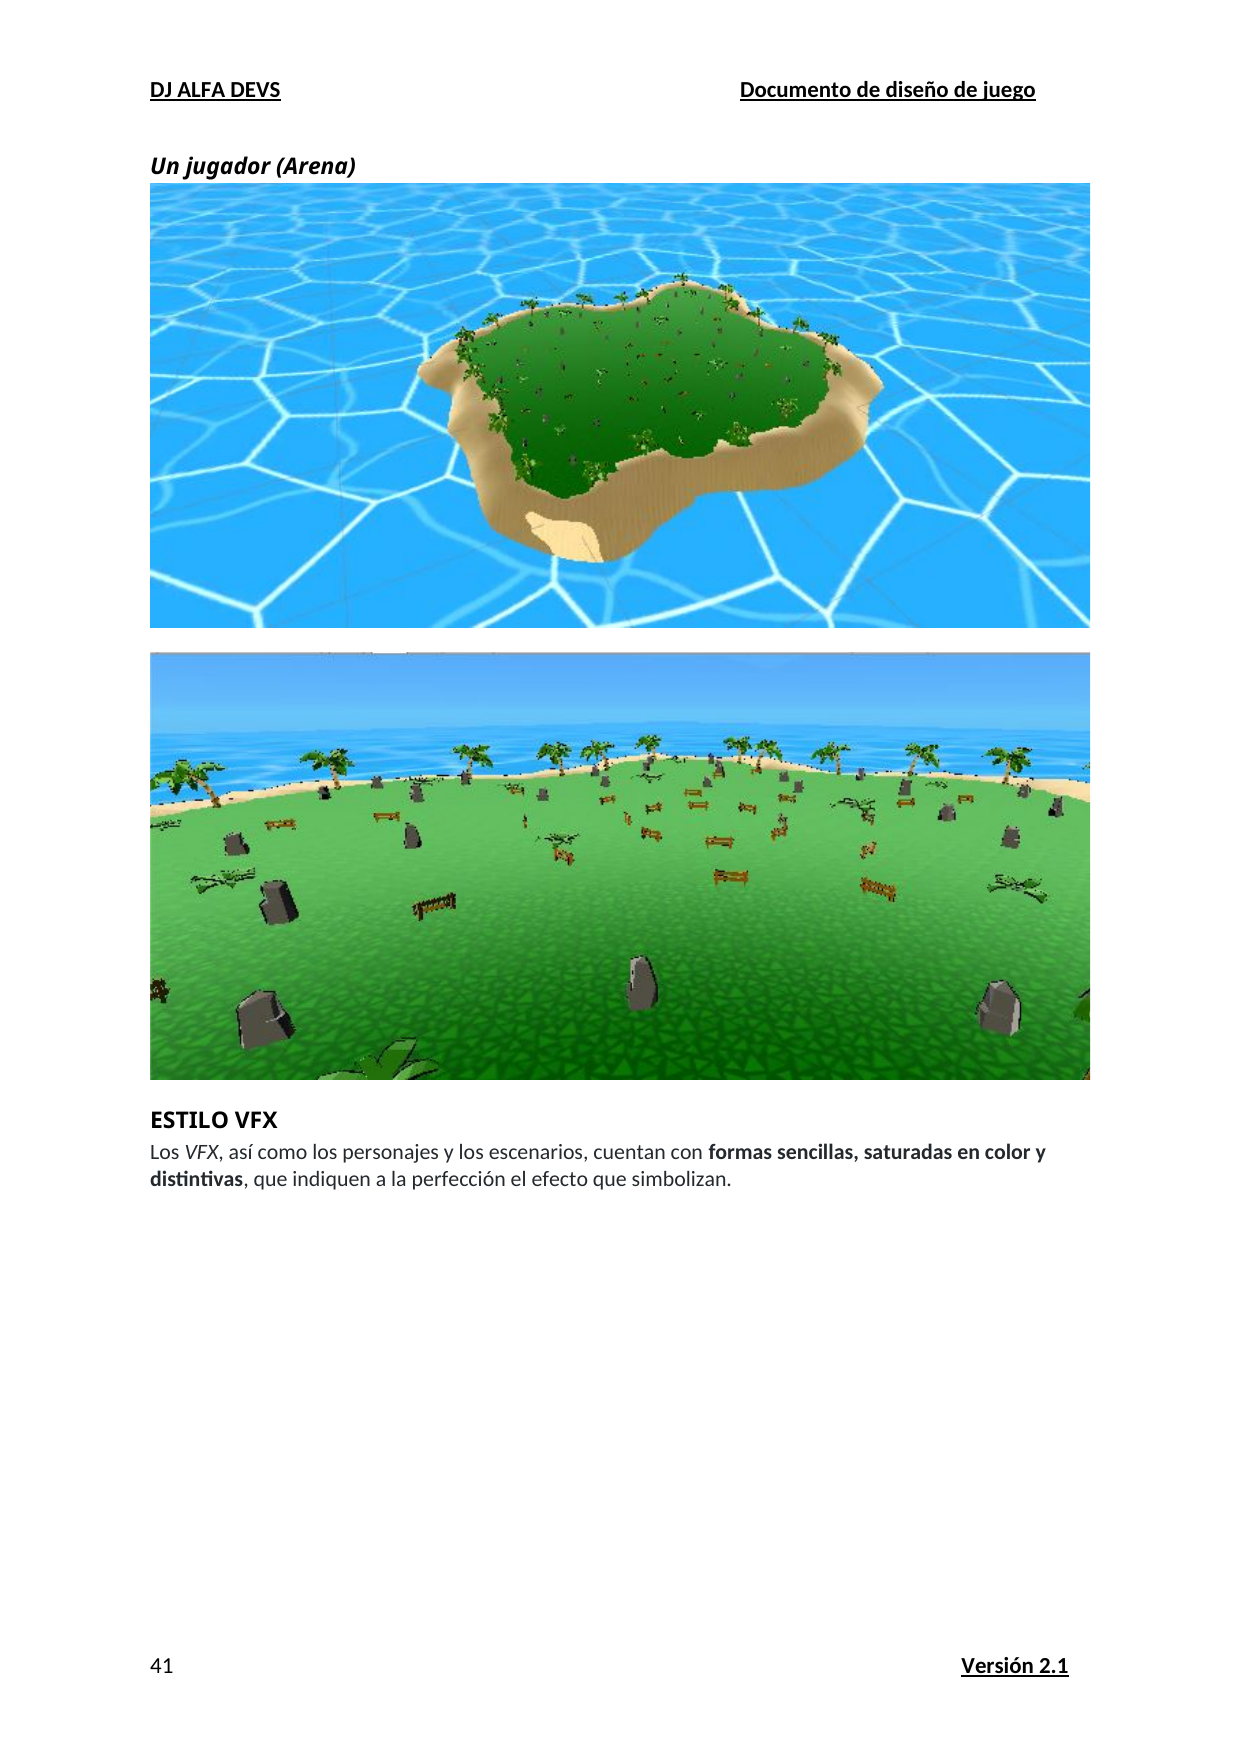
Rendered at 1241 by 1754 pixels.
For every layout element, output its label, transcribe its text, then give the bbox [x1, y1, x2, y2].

subtitle Un jugador (Arena) [150, 150, 1090, 181]
picture [150, 652, 1091, 1080]
picture [150, 183, 1091, 628]
text Los VFX, así como los personajes y los escenarios, cuentan con formas sencillas, saturadas en color y distintivas, que indiquen a la perfección el efecto que simbolizan. [150, 1138, 1090, 1191]
subtitle ESTILO VFX [150, 1104, 1090, 1136]
